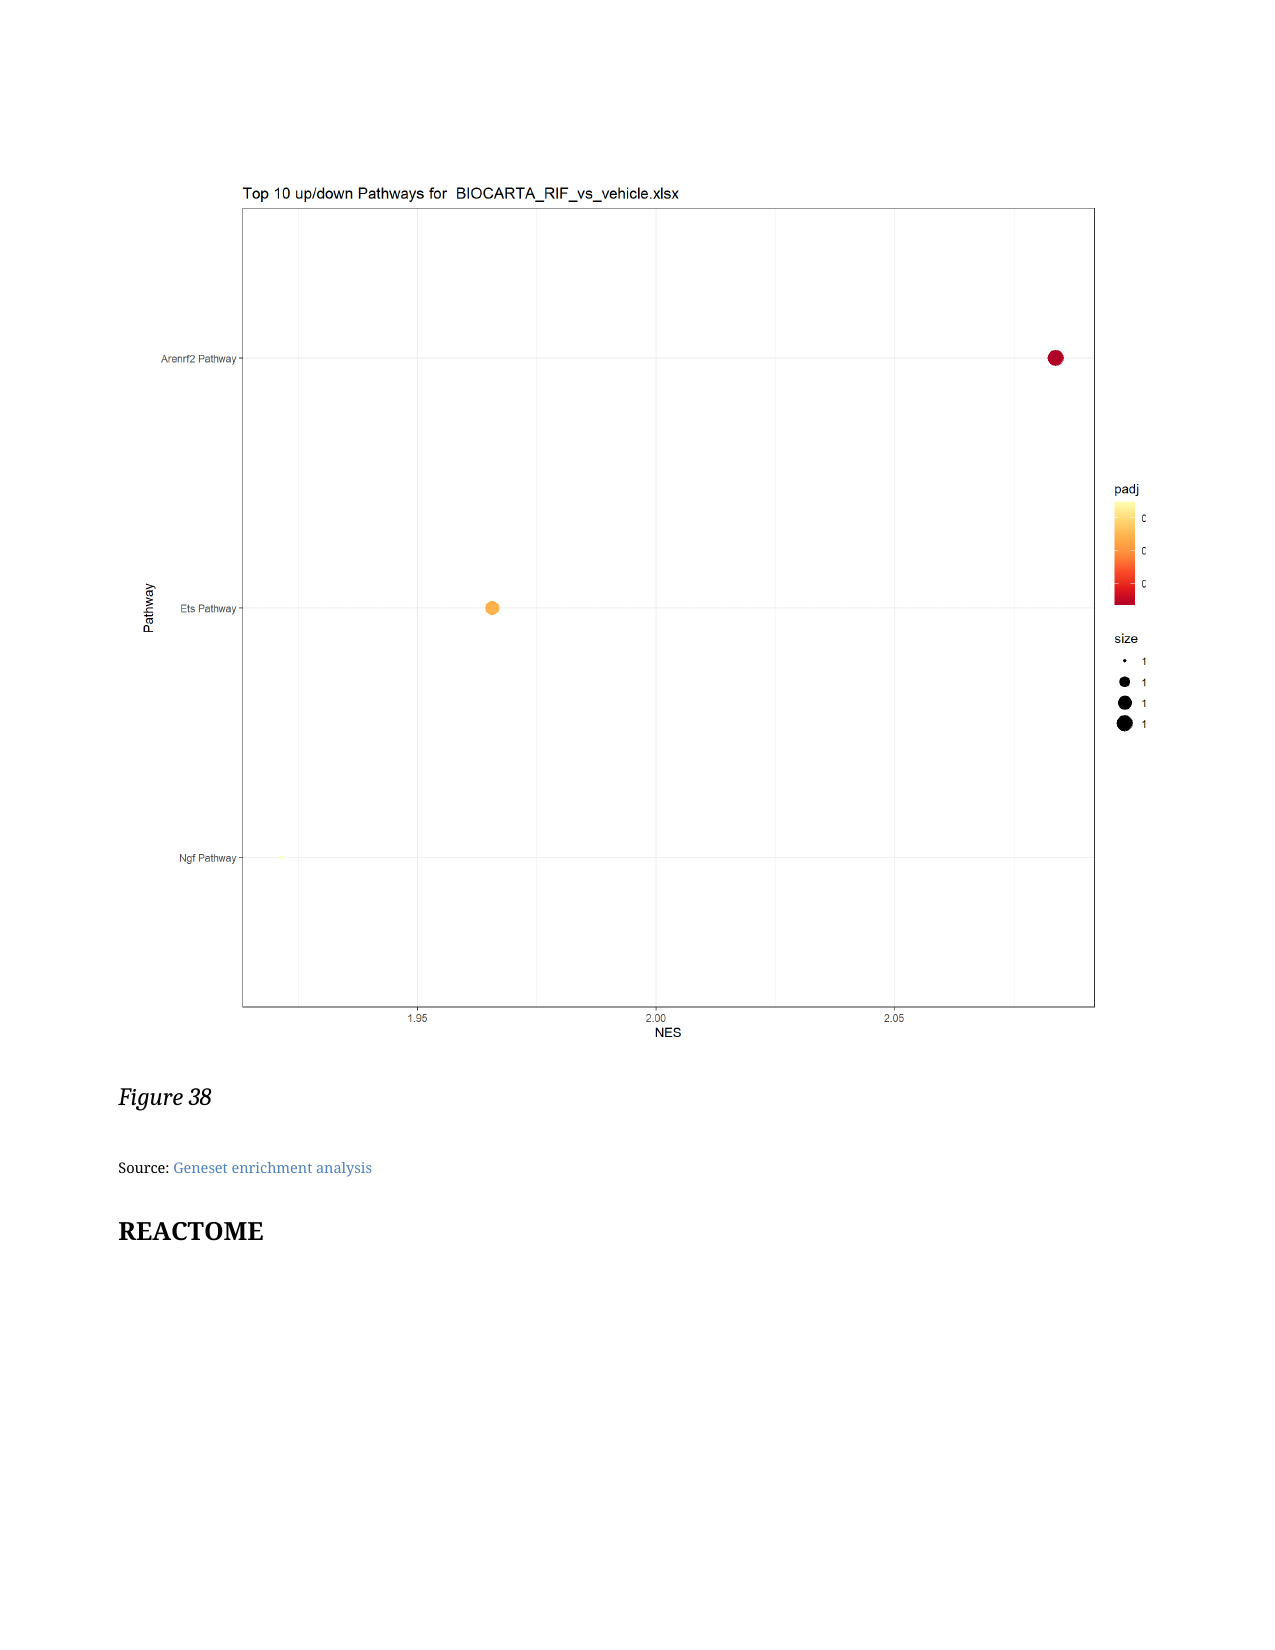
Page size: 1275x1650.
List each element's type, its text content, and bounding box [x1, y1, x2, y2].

picture [137, 181, 1146, 1046]
table_header Figure 38 [107, 177, 1146, 1124]
text Source: Geneset enrichment analysis [118, 1143, 1157, 1177]
text REACTOME [118, 1213, 1157, 1247]
